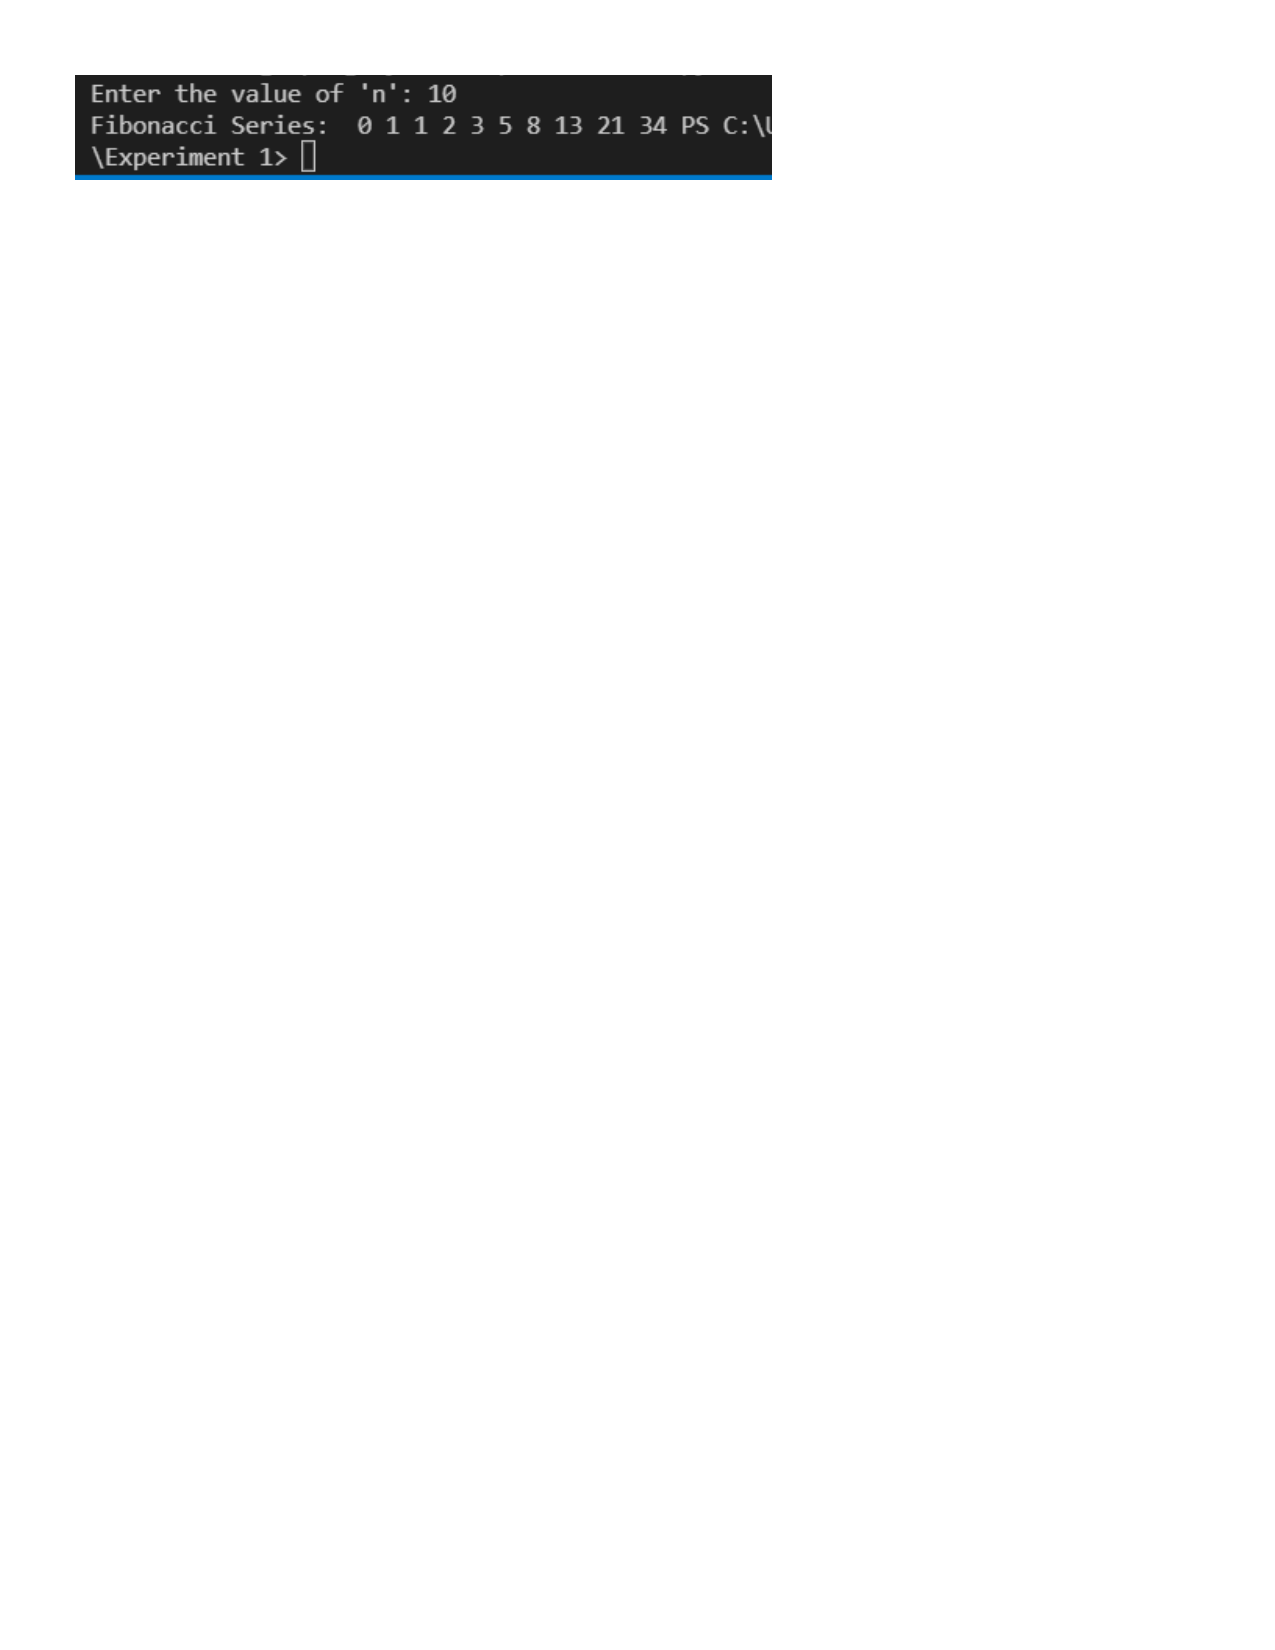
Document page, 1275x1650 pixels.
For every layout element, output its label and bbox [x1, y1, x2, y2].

picture [75, 75, 772, 180]
